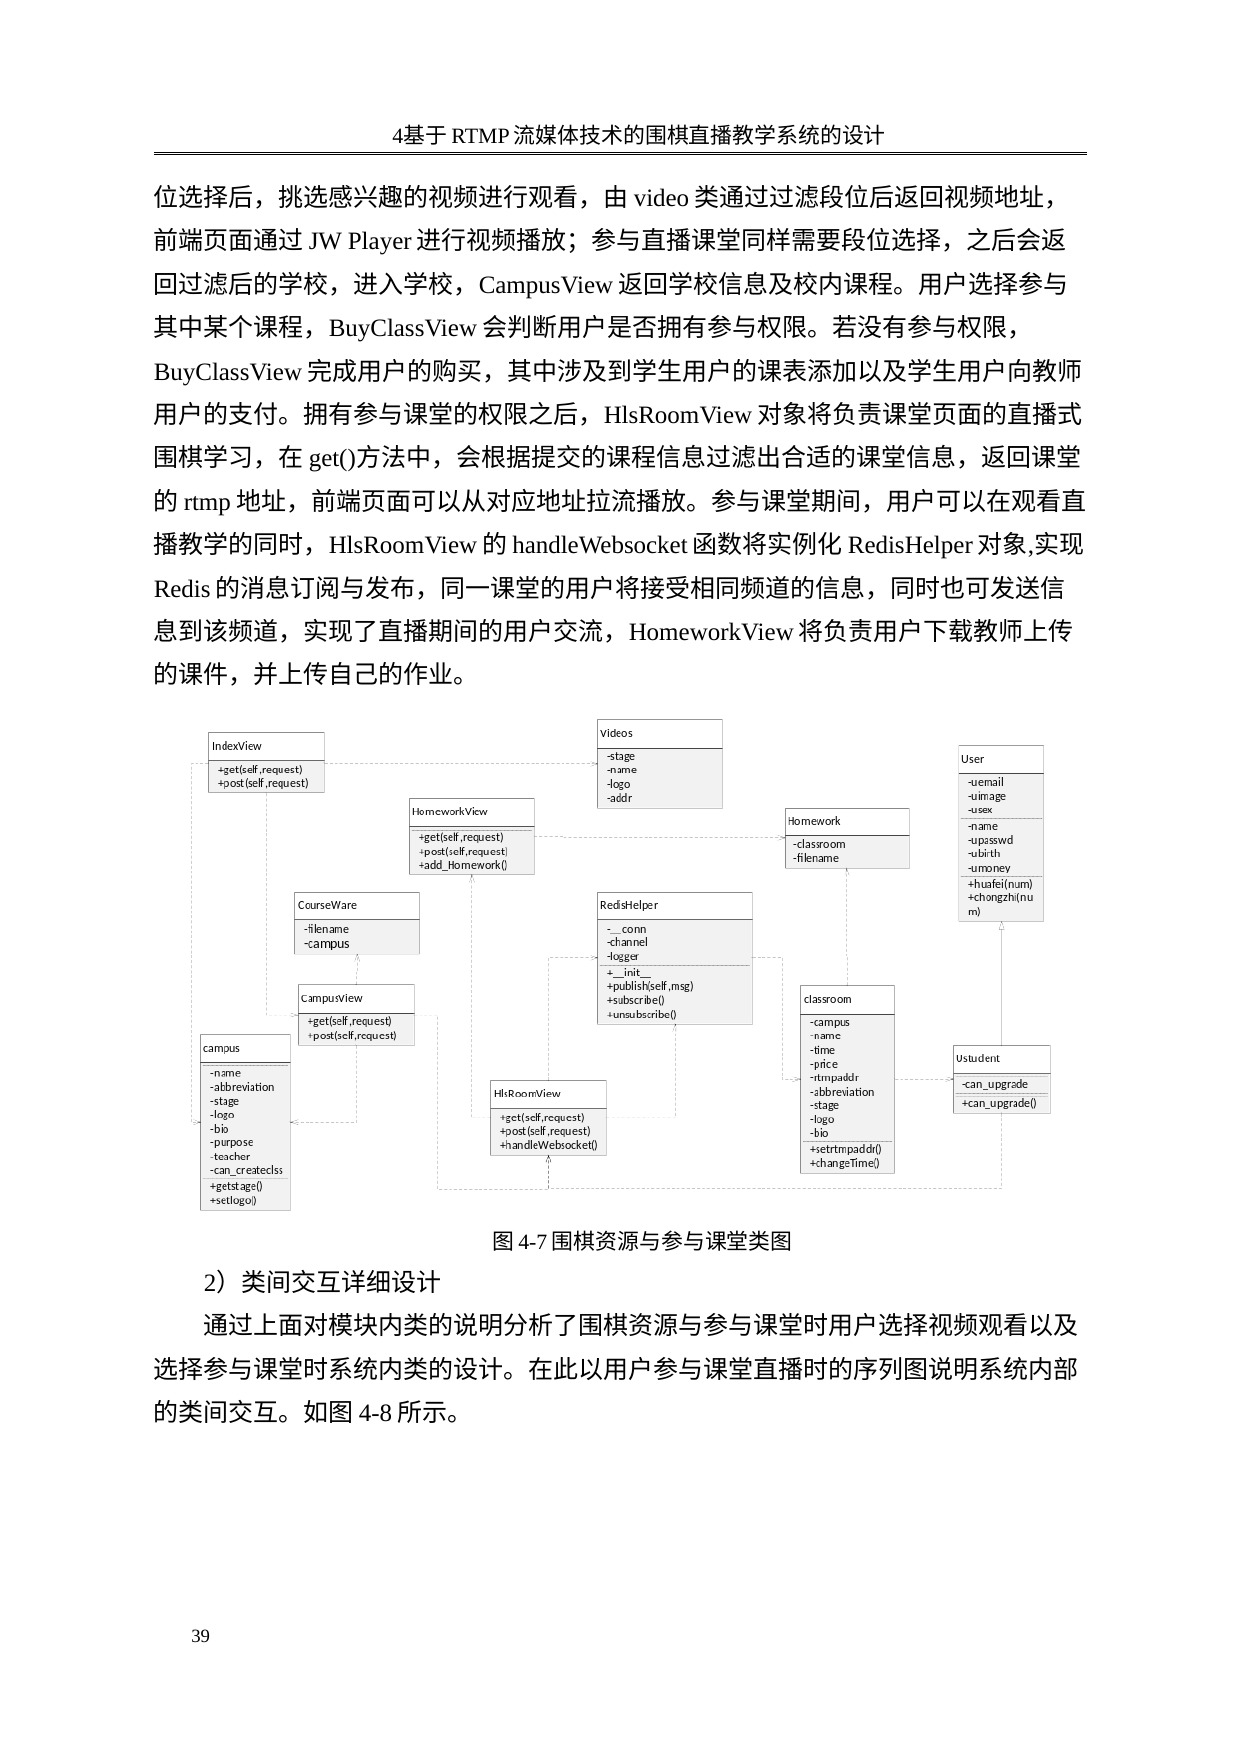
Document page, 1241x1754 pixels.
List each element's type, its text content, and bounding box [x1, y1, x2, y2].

text 通过上面对模块内类的说明分析了围棋资源与参与课堂时用户选择视频观看以及选择参与课堂时系统内类的设计。在此以用户参与课堂直播时的序列图说明系统内部的类间交互。如图4-8所示。 [153, 1306, 1087, 1429]
text 2）类间交互详细设计 [153, 1262, 1087, 1298]
text 图4-7围棋资源与参与课堂类图 [153, 1224, 1087, 1256]
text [153, 177, 1087, 691]
